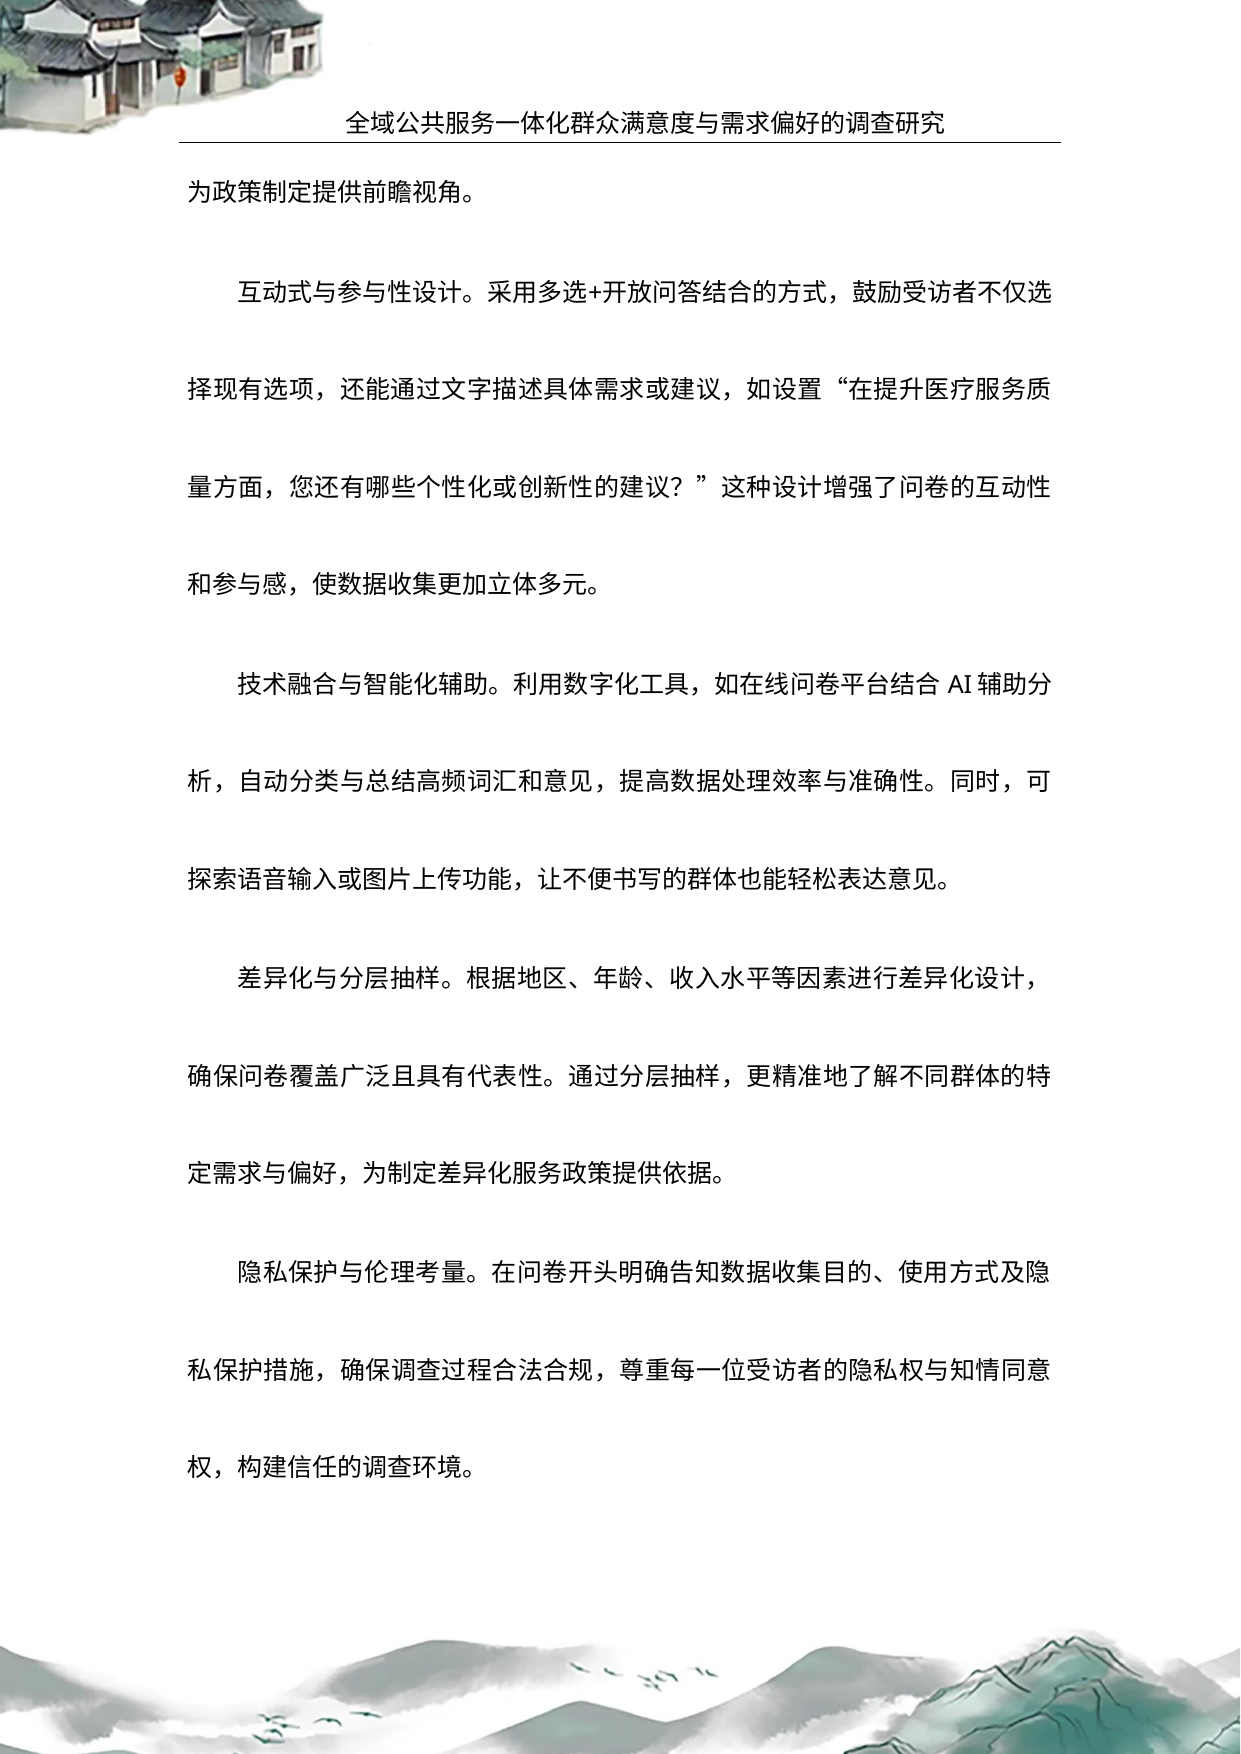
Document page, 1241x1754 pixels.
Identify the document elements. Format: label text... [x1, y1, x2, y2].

text 差异化与分层抽样。根据地区、年龄、收入水平等因素进行差异化设计，确保问卷覆盖广泛且具有代表性。通过分层抽样，更精准地了解不同群体的特定需求与偏好，为制定差异化服务政策提供依据。 [187, 944, 1053, 1204]
picture [0, 0, 1241, 1754]
text 互动式与参与性设计。采用多选+开放问答结合的方式，鼓励受访者不仅选择现有选项，还能通过文字描述具体需求或建议，如设置“在提升医疗服务质量方面，您还有哪些个性化或创新性的建议？”这种设计增强了问卷的互动性和参与感，使数据收集更加立体多元。 [187, 258, 1053, 615]
text 技术融合与智能化辅助。利用数字化工具，如在线问卷平台结合AI辅助分析，自动分类与总结高频词汇和意见，提高数据处理效率与准确性。同时，可探索语音输入或图片上传功能，让不便书写的群体也能轻松表达意见。 [187, 650, 1053, 910]
text 隐私保护与伦理考量。在问卷开头明确告知数据收集目的、使用方式及隐私保护措施，确保调查过程合法合规，尊重每一位受访者的隐私权与知情同意权，构建信任的调查环境。 [187, 1238, 1053, 1498]
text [187, 158, 1053, 223]
